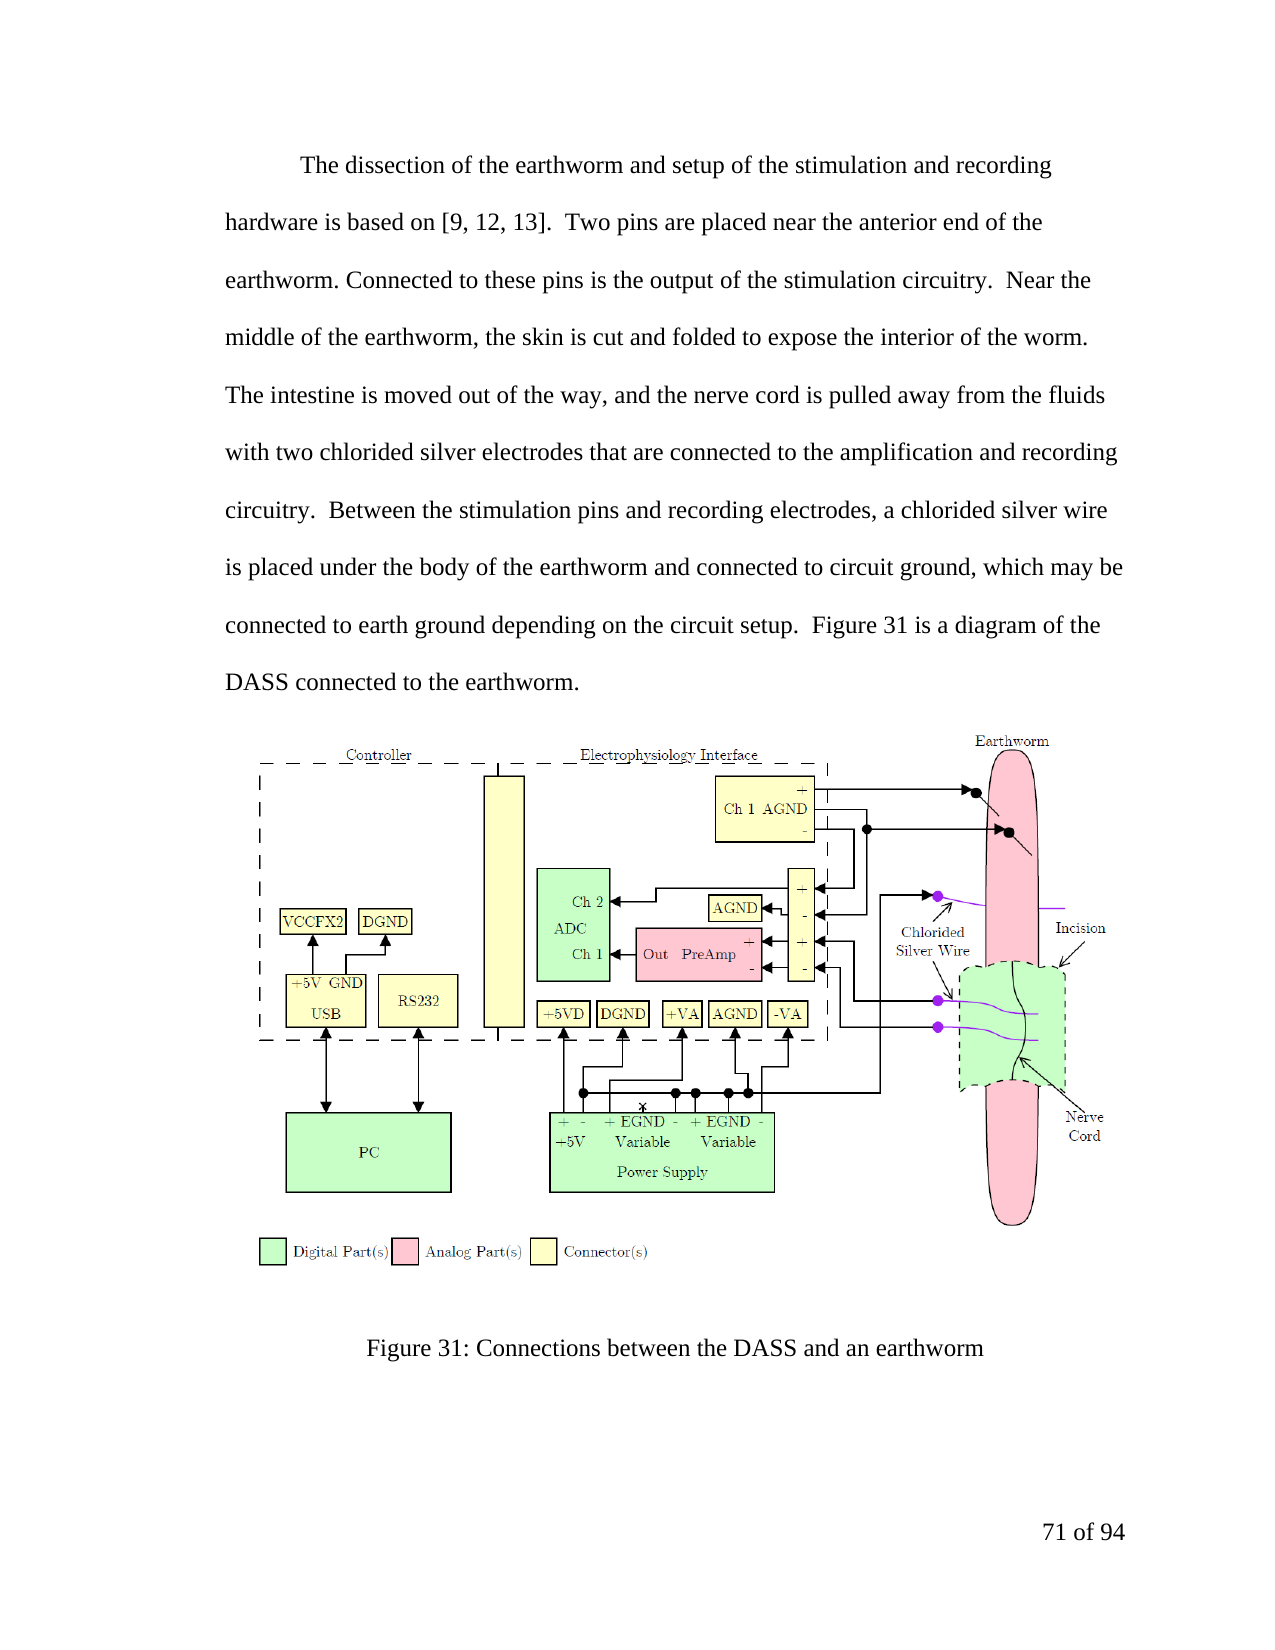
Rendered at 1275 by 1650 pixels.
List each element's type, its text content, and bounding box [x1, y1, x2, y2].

text The dissection of the earthworm and setup of the stimulation and recording hardware is based on [9, 12, 13]. Two pins are placed near the anterior end of the earthworm. Connected to these pins is the output of the stimulation circuitry. Near the middle of the earthworm, the skin is cut and folded to expose the interior of the worm. The intestine is moved out of the way, and the nerve cord is pulled away from the fluids with two chlorided silver electrodes that are connected to the amplification and recording circuitry. Between the stimulation pins and recording electrodes, a chlorided silver wire is placed under the body of the earthworm and connected to circuit ground, which may be connected to earth ground depending on the circuit setup. Figure 31 is a diagram of the DASS connected to the earthworm. [225, 150, 1125, 696]
picture [234, 725, 1116, 1305]
